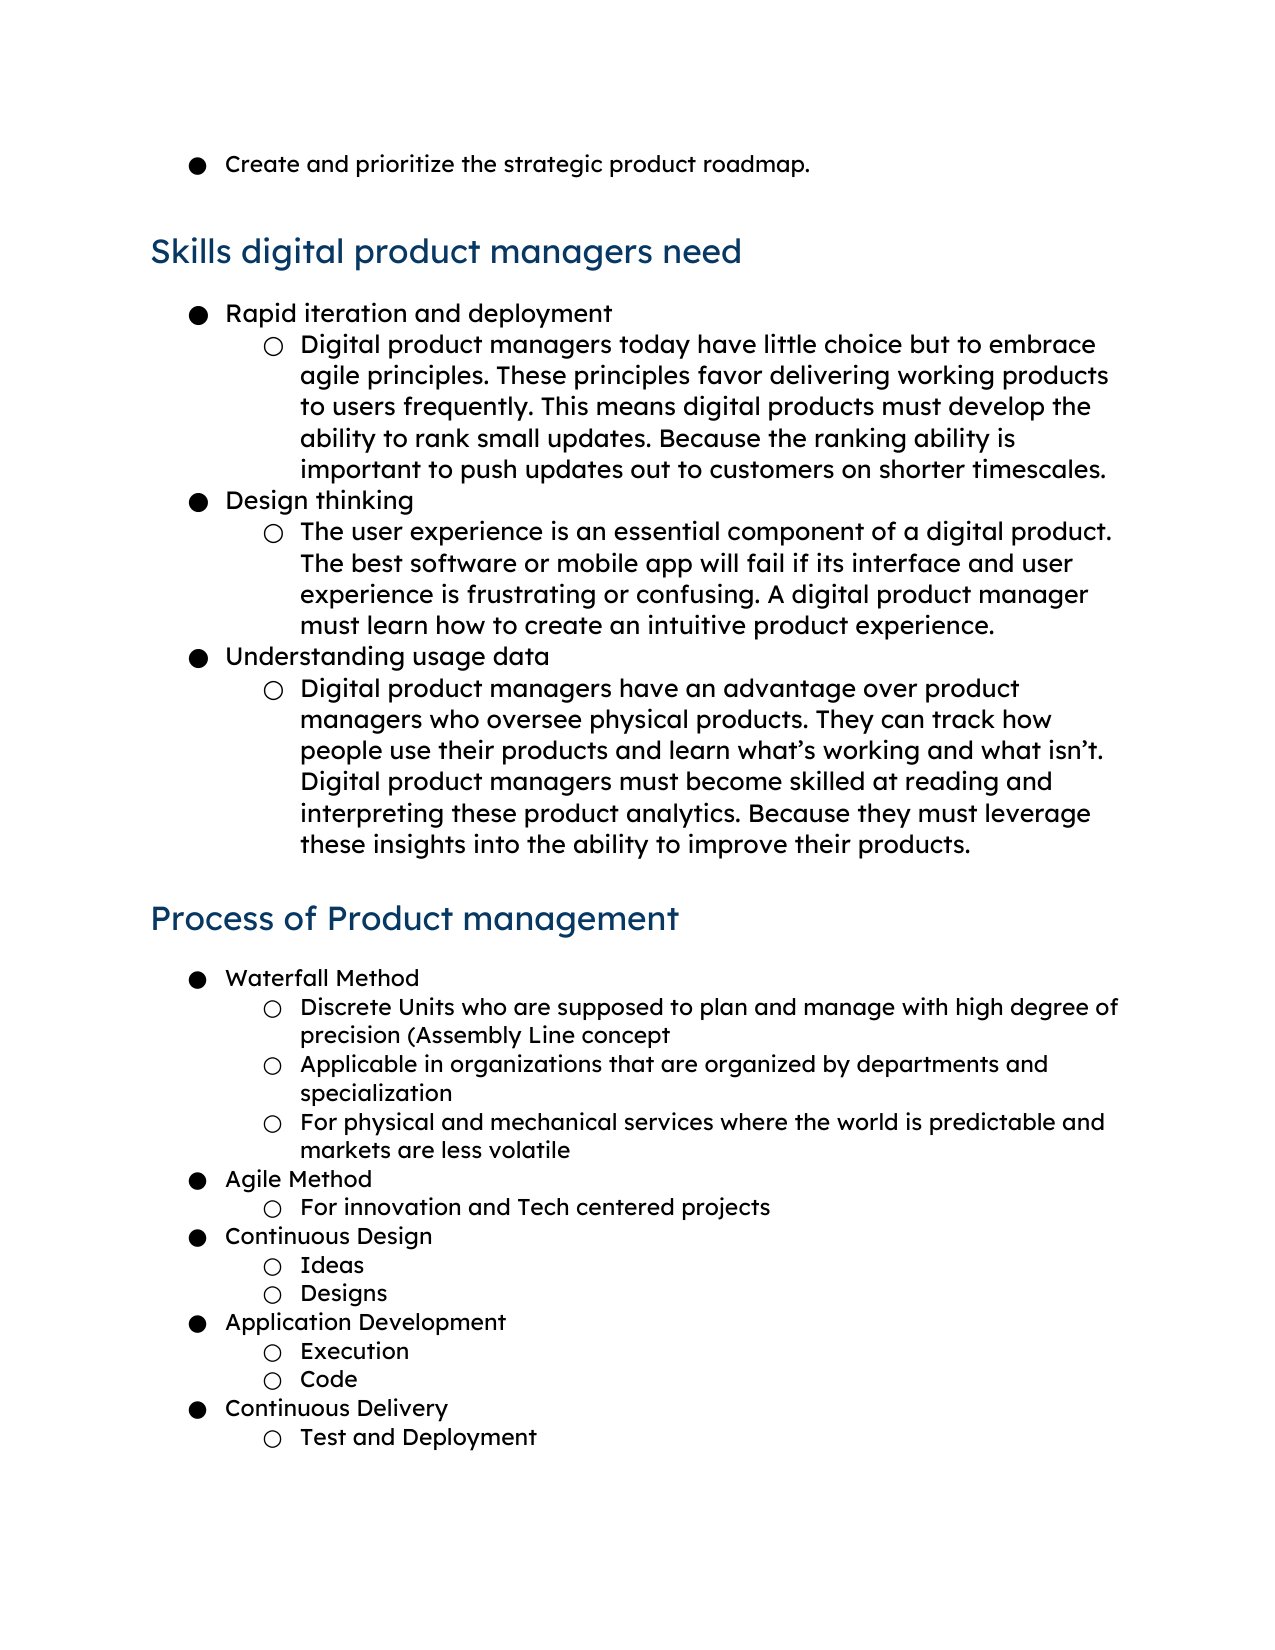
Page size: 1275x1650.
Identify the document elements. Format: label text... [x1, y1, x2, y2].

list The user experience is an essential component of a digital product. The best software or mobile app will fail if its interface and user experience is frustrating or confusing. A digital product manager must learn how to create an intuitive product experience. [262, 516, 1125, 641]
list Create and prioritize the strategic product roadmap. [187, 150, 1125, 179]
list Designs [262, 1279, 1125, 1307]
list Code [262, 1365, 1125, 1393]
subtitle Skills digital product managers need [150, 230, 1125, 272]
list Understanding usage data [187, 641, 1125, 672]
list Application Development [187, 1307, 1125, 1336]
list Design thinking [187, 484, 1125, 516]
list Applicable in organizations that are organized by departments and specialization [262, 1050, 1125, 1107]
list For innovation and Tech centered projects [262, 1193, 1125, 1222]
list Discrete Units who are supposed to plan and manage with high degree of precision (Assembly Line concept [262, 992, 1125, 1050]
list Digital product managers today have little choice but to embrace agile principles. These principles favor delivering working products to users frequently. This means digital products must develop the ability to rank small updates. Because the ranking ability is important to push updates out to customers on shorter timescales. [262, 328, 1125, 484]
list Digital product managers have an advantage over product managers who oversee physical products. They can track how people use their products and learn what’s working and what isn’t. Digital product managers must become skilled at reading and interpreting these product analytics. Because they must leverage these insights into the ability to improve their products. [262, 672, 1125, 859]
list Continuous Delivery [187, 1393, 1125, 1422]
list Execution [262, 1336, 1125, 1365]
list Rapid iteration and deployment [187, 297, 1125, 328]
list Ideas [262, 1250, 1125, 1279]
list Continuous Design [187, 1222, 1125, 1250]
list Agile Method [187, 1164, 1125, 1193]
list For physical and mechanical services where the world is predictable and markets are less volatile [262, 1107, 1125, 1164]
list Waterfall Method [187, 964, 1125, 992]
subtitle Process of Product management [150, 897, 1125, 939]
list Test and Deployment [262, 1422, 1125, 1451]
